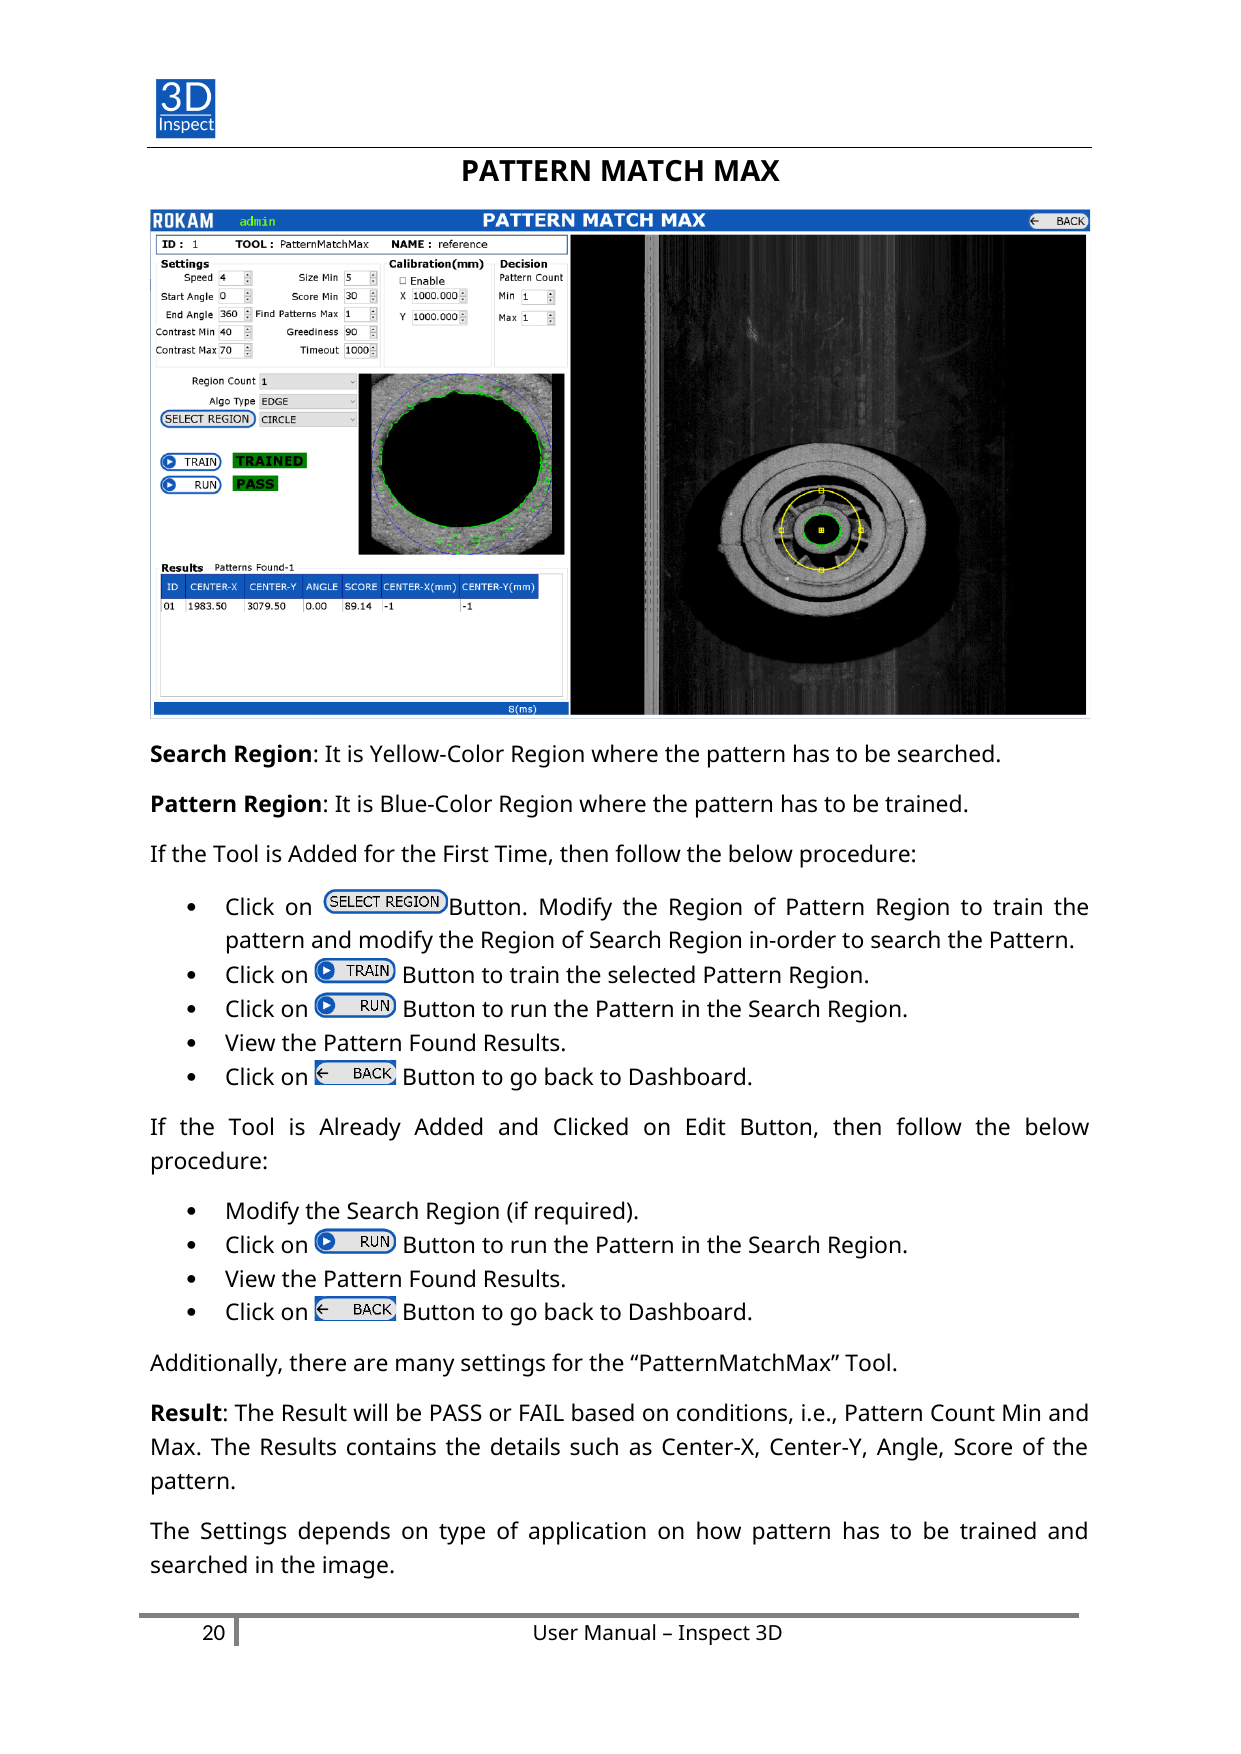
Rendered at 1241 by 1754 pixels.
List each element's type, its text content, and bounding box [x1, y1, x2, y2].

list View the Pattern Found Results. [187, 1263, 1090, 1294]
list Click on Button to run the Pattern in the Search Region. [187, 993, 1090, 1024]
picture [314, 1296, 397, 1321]
picture [323, 888, 449, 915]
text PATTERN MATCH MAX [150, 150, 1090, 190]
picture [150, 73, 220, 144]
list View the Pattern Found Results. [187, 1027, 1090, 1058]
text The Settings depends on type of application on how pattern has to be trained and searched in the image. [150, 1515, 1090, 1580]
picture [314, 992, 397, 1018]
list Click on Button to go back to Dashboard. [187, 1060, 1090, 1092]
picture [314, 1228, 397, 1254]
picture [314, 958, 396, 984]
list Modify the Search Region (if required). [187, 1195, 1090, 1226]
text Additionally, there are many settings for the “PatternMatchMax” Tool. [150, 1347, 1090, 1378]
text Result: The Result will be PASS or FAIL based on conditions, i.e., Pattern Count Min and Max. The Results contains the details such as Center-X, Center-Y, Angle, Score of the pattern. [150, 1397, 1090, 1496]
list Click on Button. Modify the Region of Pattern Region to train the pattern and modify the Region of Search Region in-order to search the Pattern. [187, 889, 1090, 956]
picture [150, 209, 1091, 719]
picture [314, 1060, 397, 1085]
text Search Region: It is Yellow-Color Region where the pattern has to be searched. [150, 738, 1090, 769]
list Click on Button to run the Pattern in the Search Region. [187, 1229, 1090, 1260]
text If the Tool is Added for the First Time, then follow the below procedure: [150, 838, 1090, 870]
list Click on Button to train the selected Pattern Region. [187, 958, 1090, 990]
text If the Tool is Already Added and Clicked on Edit Button, then follow the below procedure: [150, 1111, 1090, 1176]
list Click on Button to go back to Dashboard. [187, 1296, 1090, 1328]
text Pattern Region: It is Blue-Color Region where the pattern has to be trained. [150, 788, 1090, 819]
